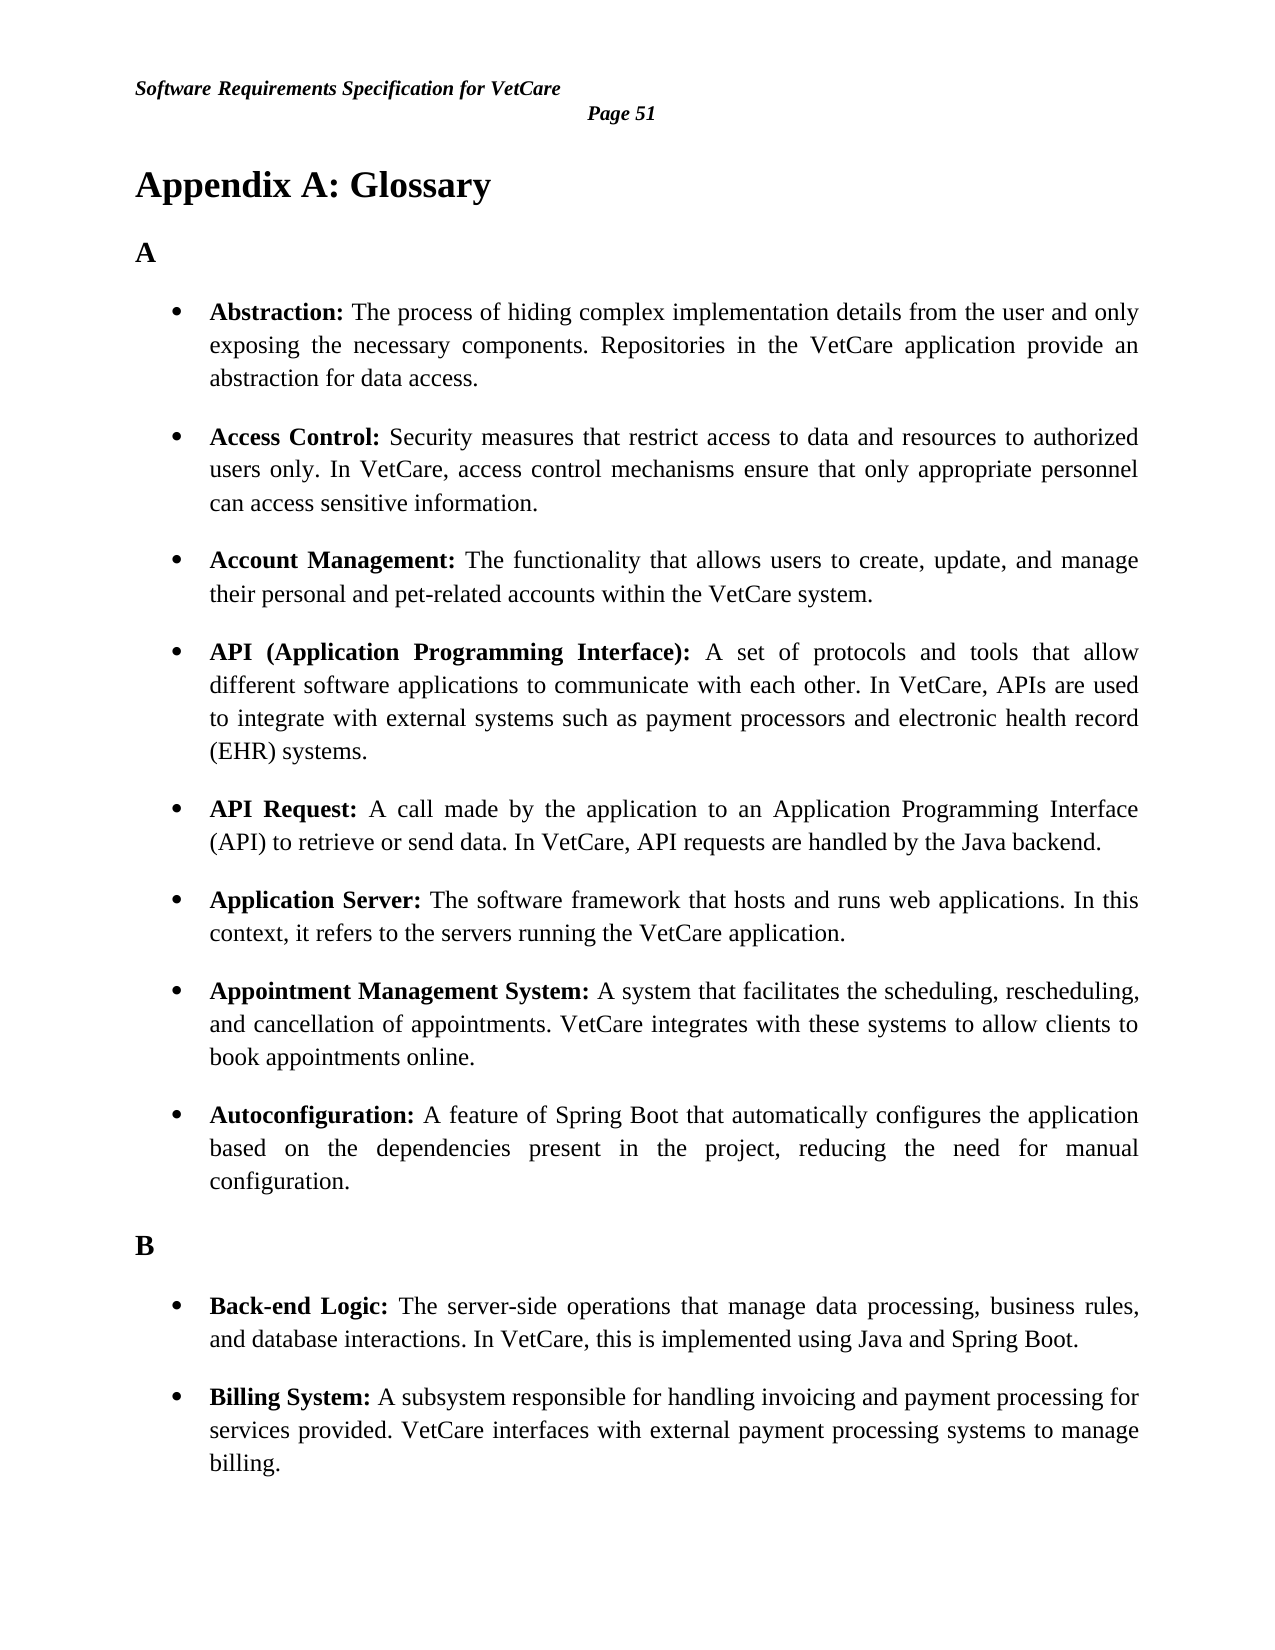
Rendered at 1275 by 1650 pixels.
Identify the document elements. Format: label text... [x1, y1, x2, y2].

list Back-end Logic: The server-side operations that manage data processing, business rules, and database interactions. In VetCare, this is implemented using Java and Spring Boot. [172, 1291, 1140, 1353]
text Appendix A: Glossary [135, 162, 1140, 206]
list Billing System: A subsystem responsible for handling invoicing and payment processing for services provided. VetCare interfaces with external payment processing systems to manage billing. [172, 1382, 1140, 1477]
list Appointment Management System: A system that facilitates the scheduling, rescheduling, and cancellation of appointments. VetCare integrates with these systems to allow clients to book appointments online. [172, 976, 1140, 1071]
list API (Application Programming Interface): A set of protocols and tools that allow different software applications to communicate with each other. In VetCare, APIs are used to integrate with external systems such as payment processors and electronic health record (EHR) systems. [172, 637, 1140, 764]
list API Request: A call made by the application to an Application Programming Interface (API) to retrieve or send data. In VetCare, API requests are handled by the Java backend. [172, 794, 1140, 856]
subtitle A [135, 235, 1140, 268]
list Access Control: Security measures that restrict access to data and resources to authorized users only. In VetCare, access control mechanisms ensure that only appropriate personnel can access sensitive information. [172, 422, 1140, 516]
subtitle B [135, 1228, 1140, 1262]
list Application Server: The software framework that hosts and runs web applications. In this context, it refers to the servers running the VetCare application. [172, 885, 1140, 947]
list Abstraction: The process of hiding complex implementation details from the user and only exposing the necessary components. Repositories in the VetCare application provide an abstraction for data access. [172, 297, 1140, 392]
list Autoconfiguration: A feature of Spring Boot that automatically configures the application based on the dependencies present in the project, reducing the need for manual configuration. [172, 1100, 1140, 1195]
list Account Management: The functionality that allows users to create, update, and manage their personal and pet-related accounts within the VetCare system. [172, 546, 1140, 607]
